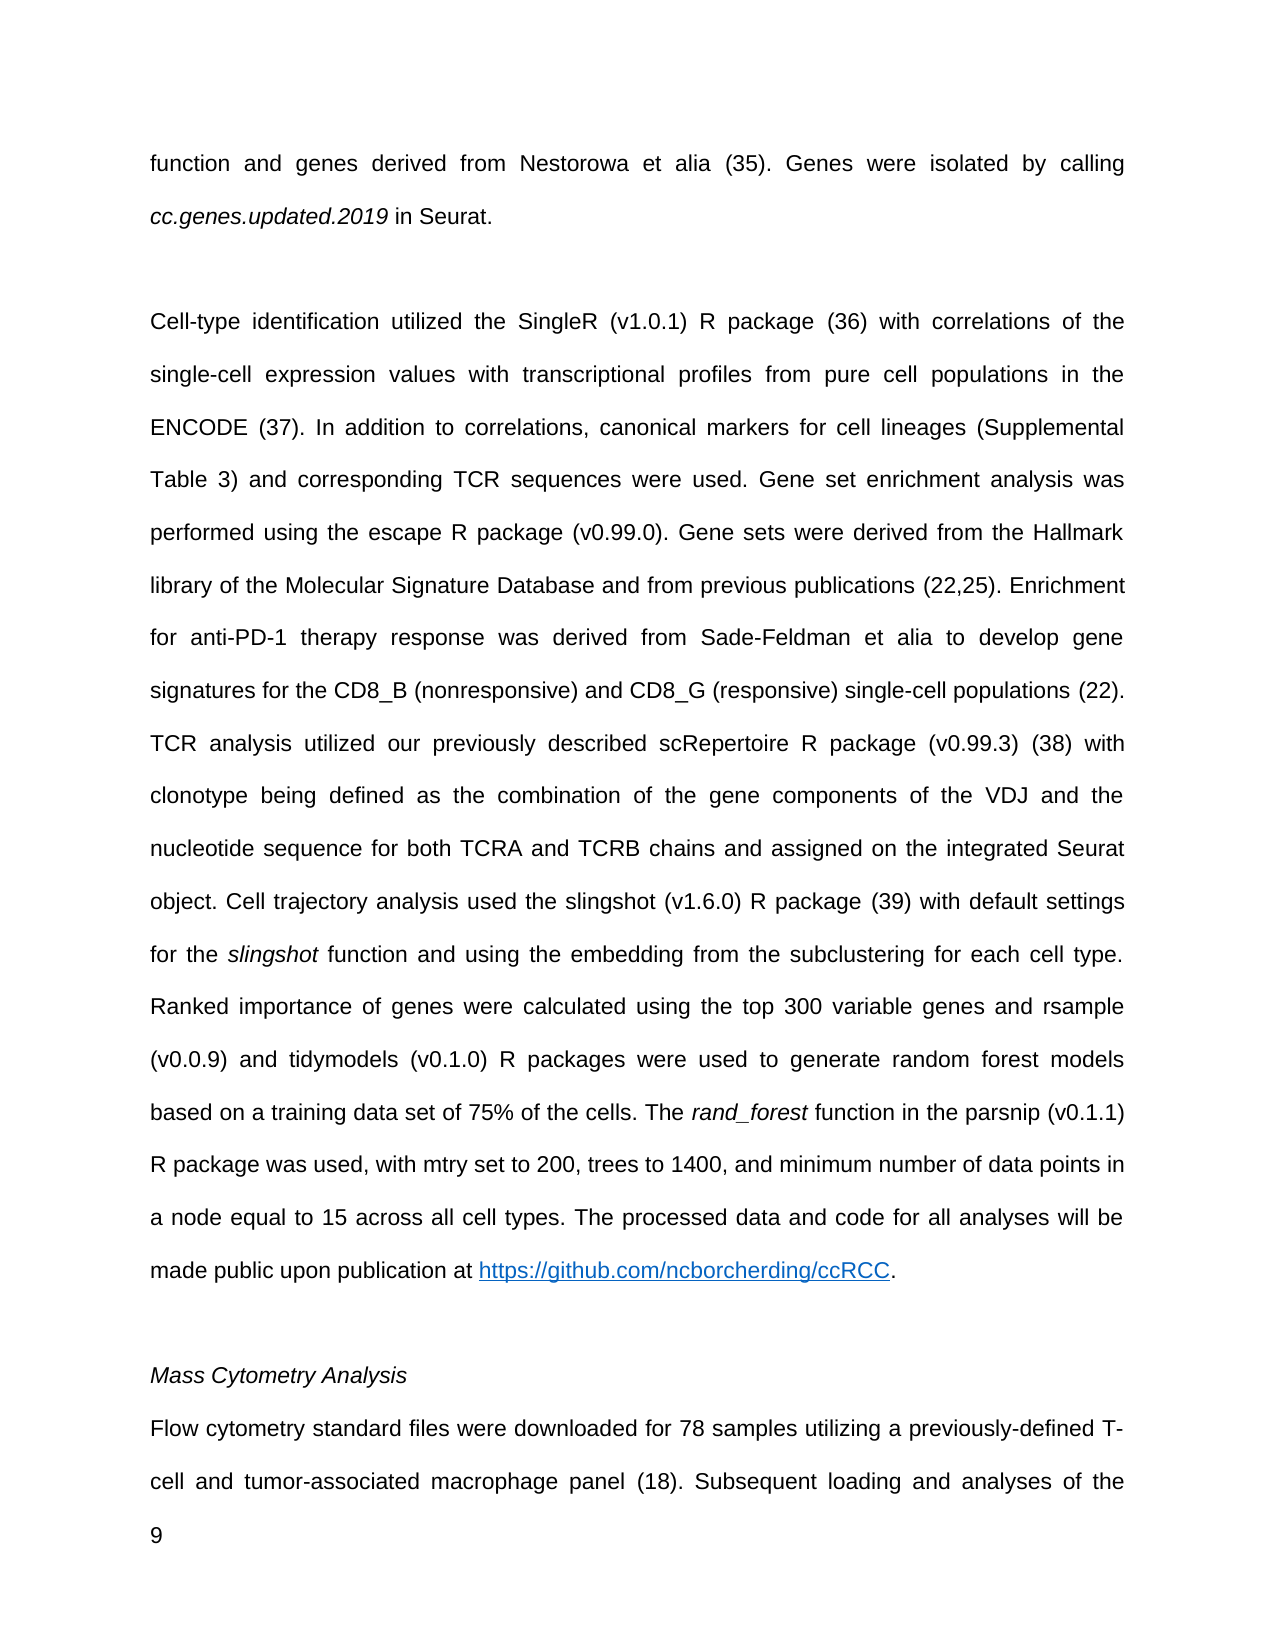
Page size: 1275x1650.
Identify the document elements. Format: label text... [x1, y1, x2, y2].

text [150, 1415, 1125, 1494]
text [150, 150, 1125, 229]
text Mass Cytometry Analysis [150, 1362, 1125, 1389]
text Cell-type identification utilized the SingleR (v1.0.1) R package (36) with correlations of the single-cell expression values with transcriptional profiles from pure cell populations in the ENCODE (37). In addition to correlations, canonical markers for cell lineages (Supplemental Table 3) and corresponding TCR sequences were used. Gene set enrichment analysis was performed using the escape R package (v0.99.0). Gene sets were derived from the Hallmark library of the Molecular Signature Database and from previous publications (22,25). Enrichment for anti-PD-1 therapy response was derived from Sade-Feldman et alia to develop gene signatures for the CD8_B (nonresponsive) and CD8_G (responsive) single-cell populations (22). TCR analysis utilized our previously described scRepertoire R package (v0.99.3) (38) with clonotype being defined as the combination of the gene components of the VDJ and the nucleotide sequence for both TCRA and TCRB chains and assigned on the integrated Seurat object. Cell trajectory analysis used the slingshot (v1.6.0) R package (39) with default settings for the slingshot function and using the embedding from the subclustering for each cell type. Ranked importance of genes were calculated using the top 300 variable genes and rsample (v0.0.9) and tidymodels (v0.1.0) R packages were used to generate random forest models based on a training data set of 75% of the cells. The rand_forest function in the parsnip (v0.1.1) R package was used, with mtry set to 200, trees to 1400, and minimum number of data points in a node equal to 15 across all cell types. The processed data and code for all analyses will be made public upon publication at https://github.com/ncborcherding/ccRCC. [150, 308, 1125, 1283]
